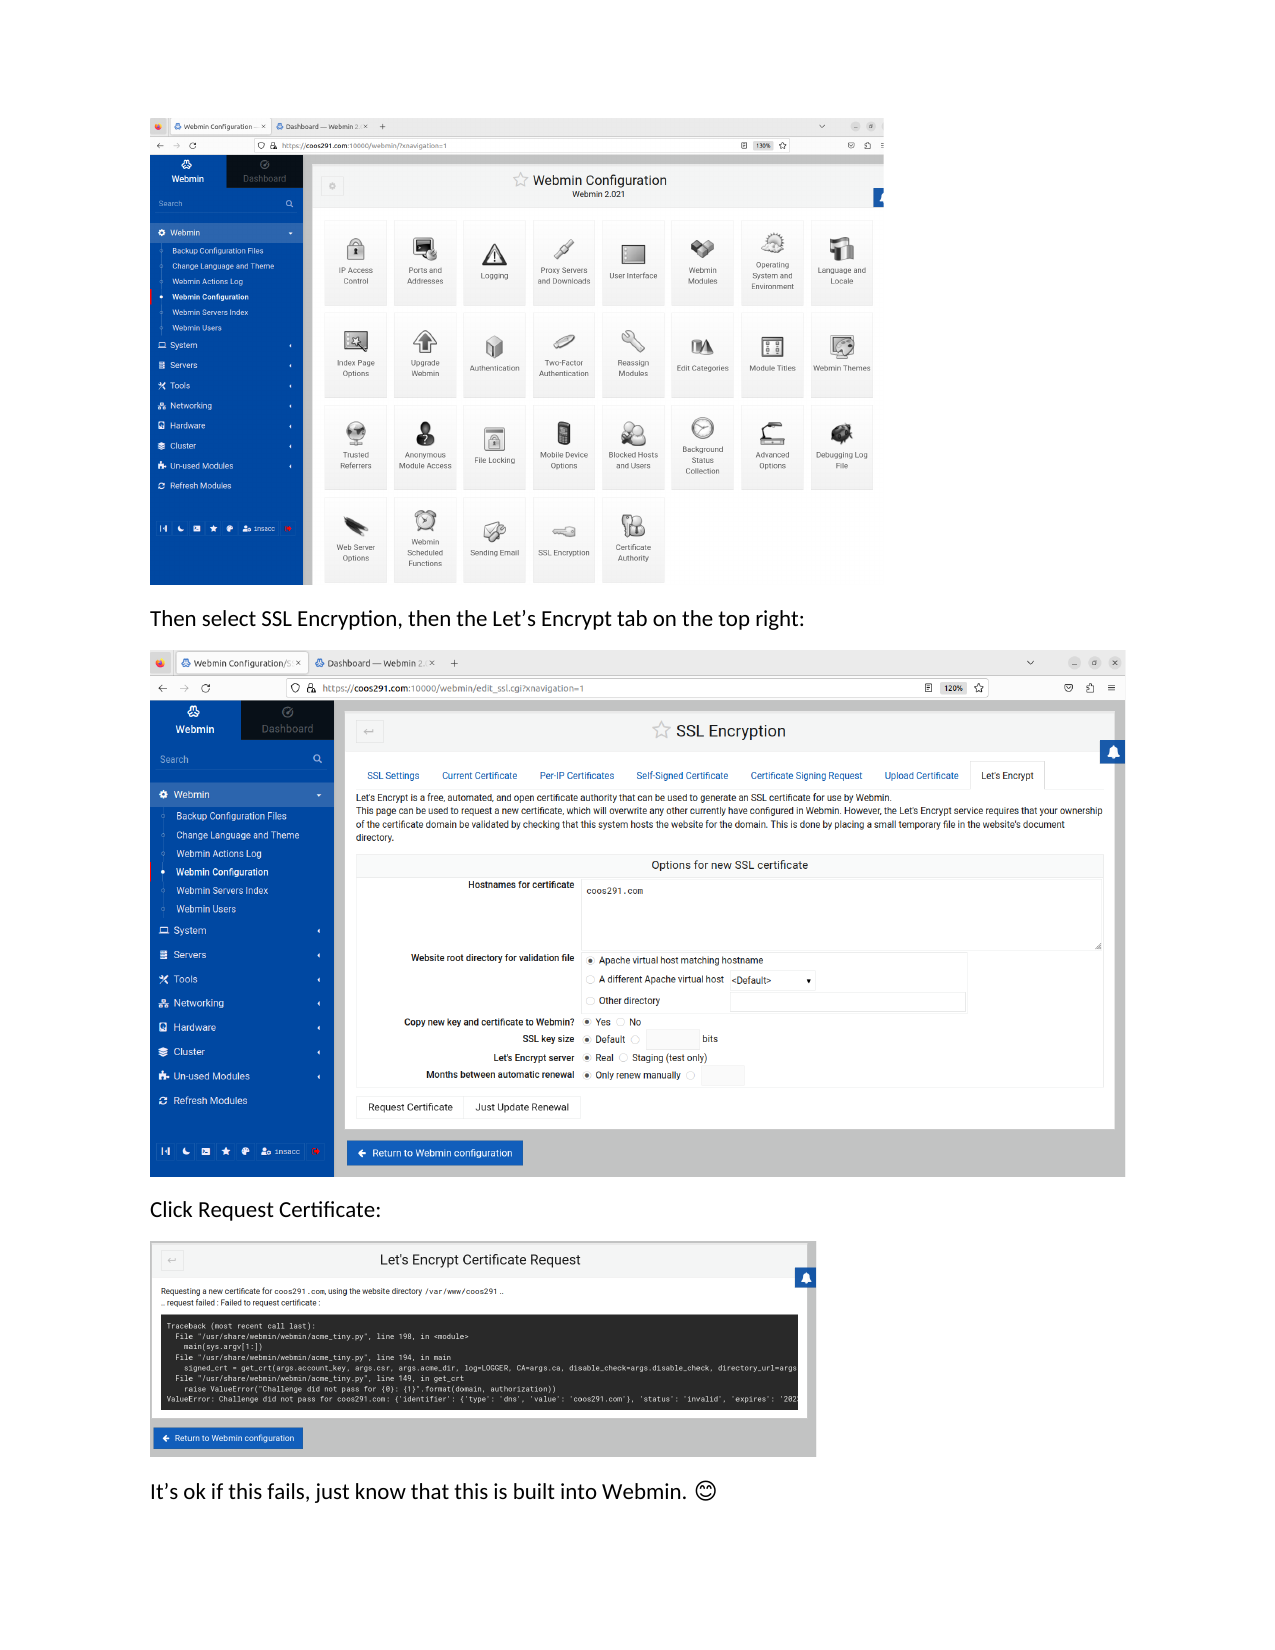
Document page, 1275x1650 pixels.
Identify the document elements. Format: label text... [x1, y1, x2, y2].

picture [150, 1241, 817, 1457]
text Then select SSL Encryption, then the Let’s Encrypt tab on the top right: [150, 604, 1125, 632]
text Click Request Certificate: [150, 1195, 1125, 1223]
picture [150, 650, 1125, 1177]
picture [150, 118, 884, 585]
text It’s ok if this fails, just know that this is built into Webmin. [150, 1475, 1125, 1506]
